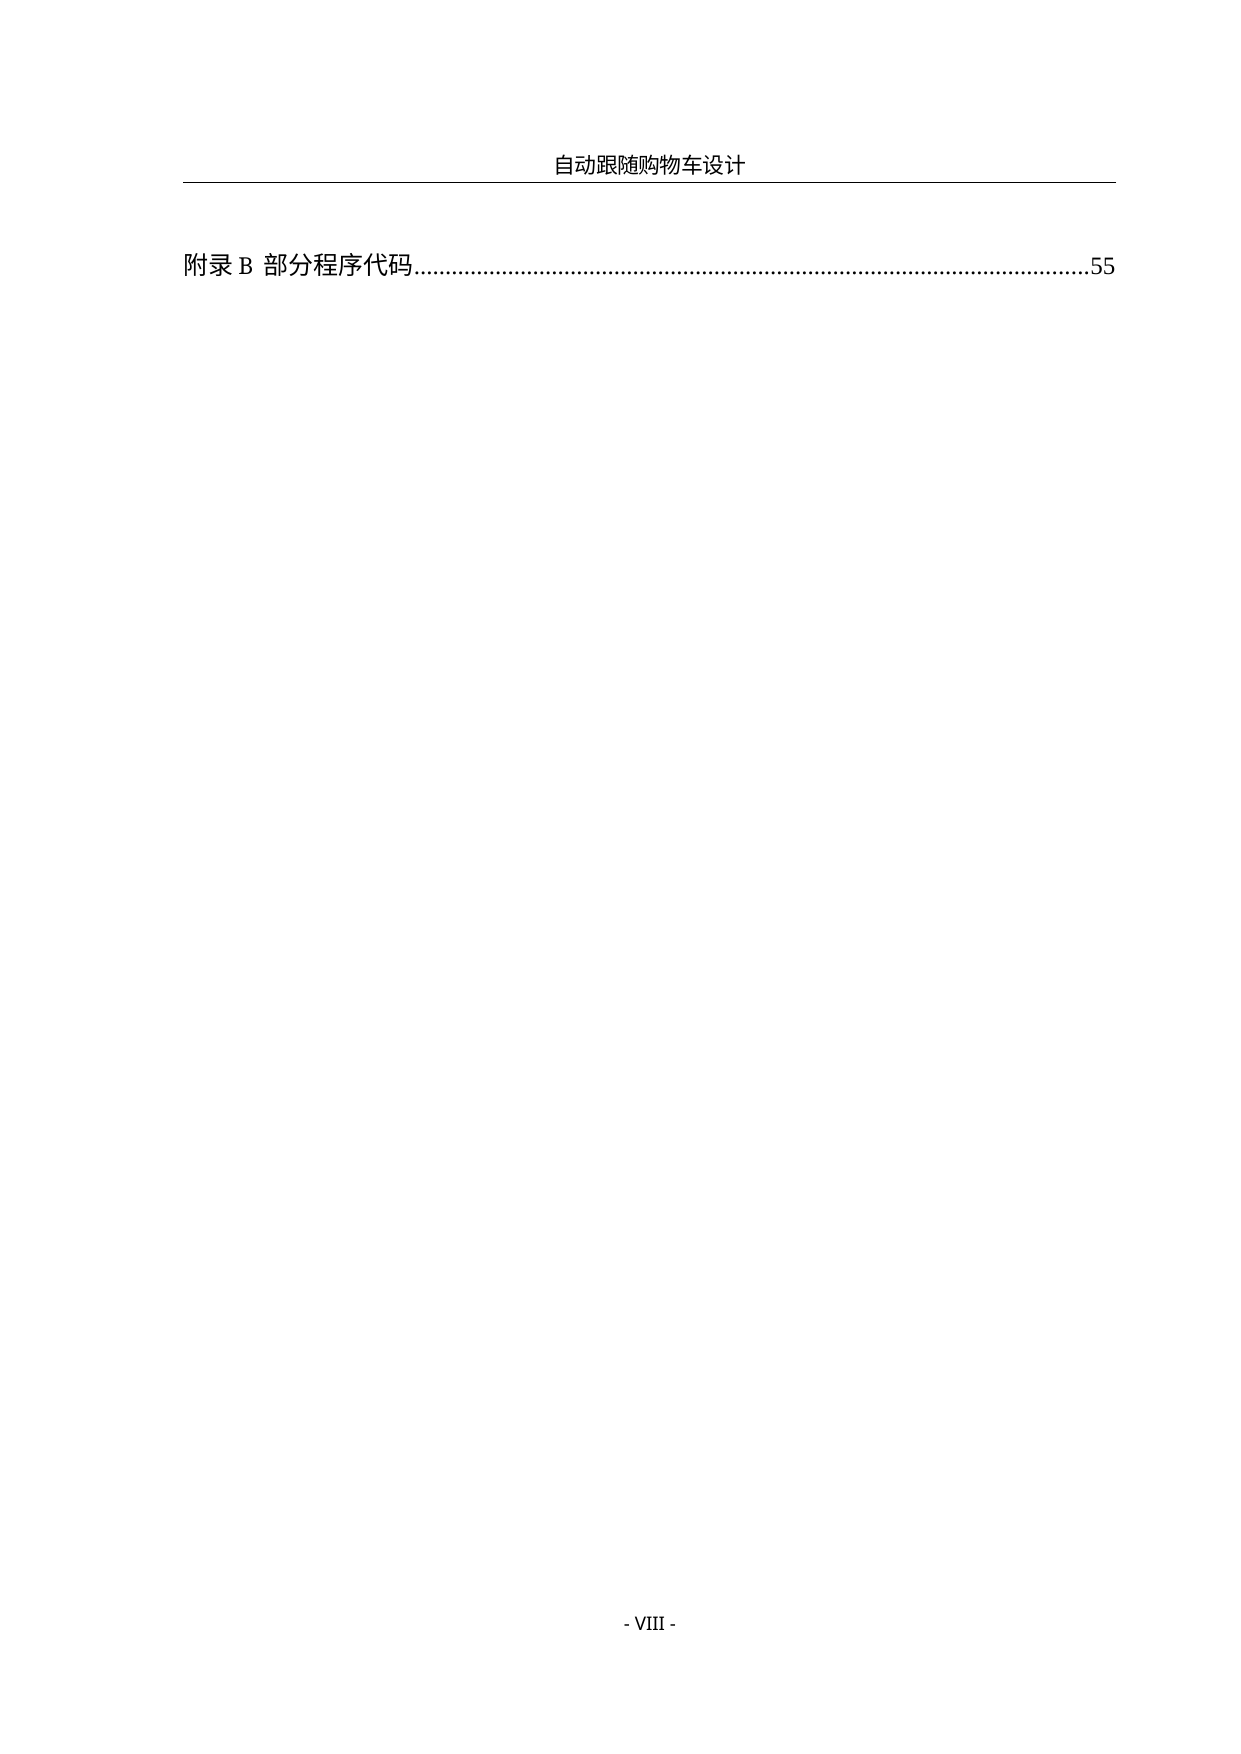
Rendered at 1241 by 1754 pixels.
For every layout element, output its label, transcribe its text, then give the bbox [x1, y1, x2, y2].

text 附录B 部分程序代码 55 [183, 246, 1116, 282]
